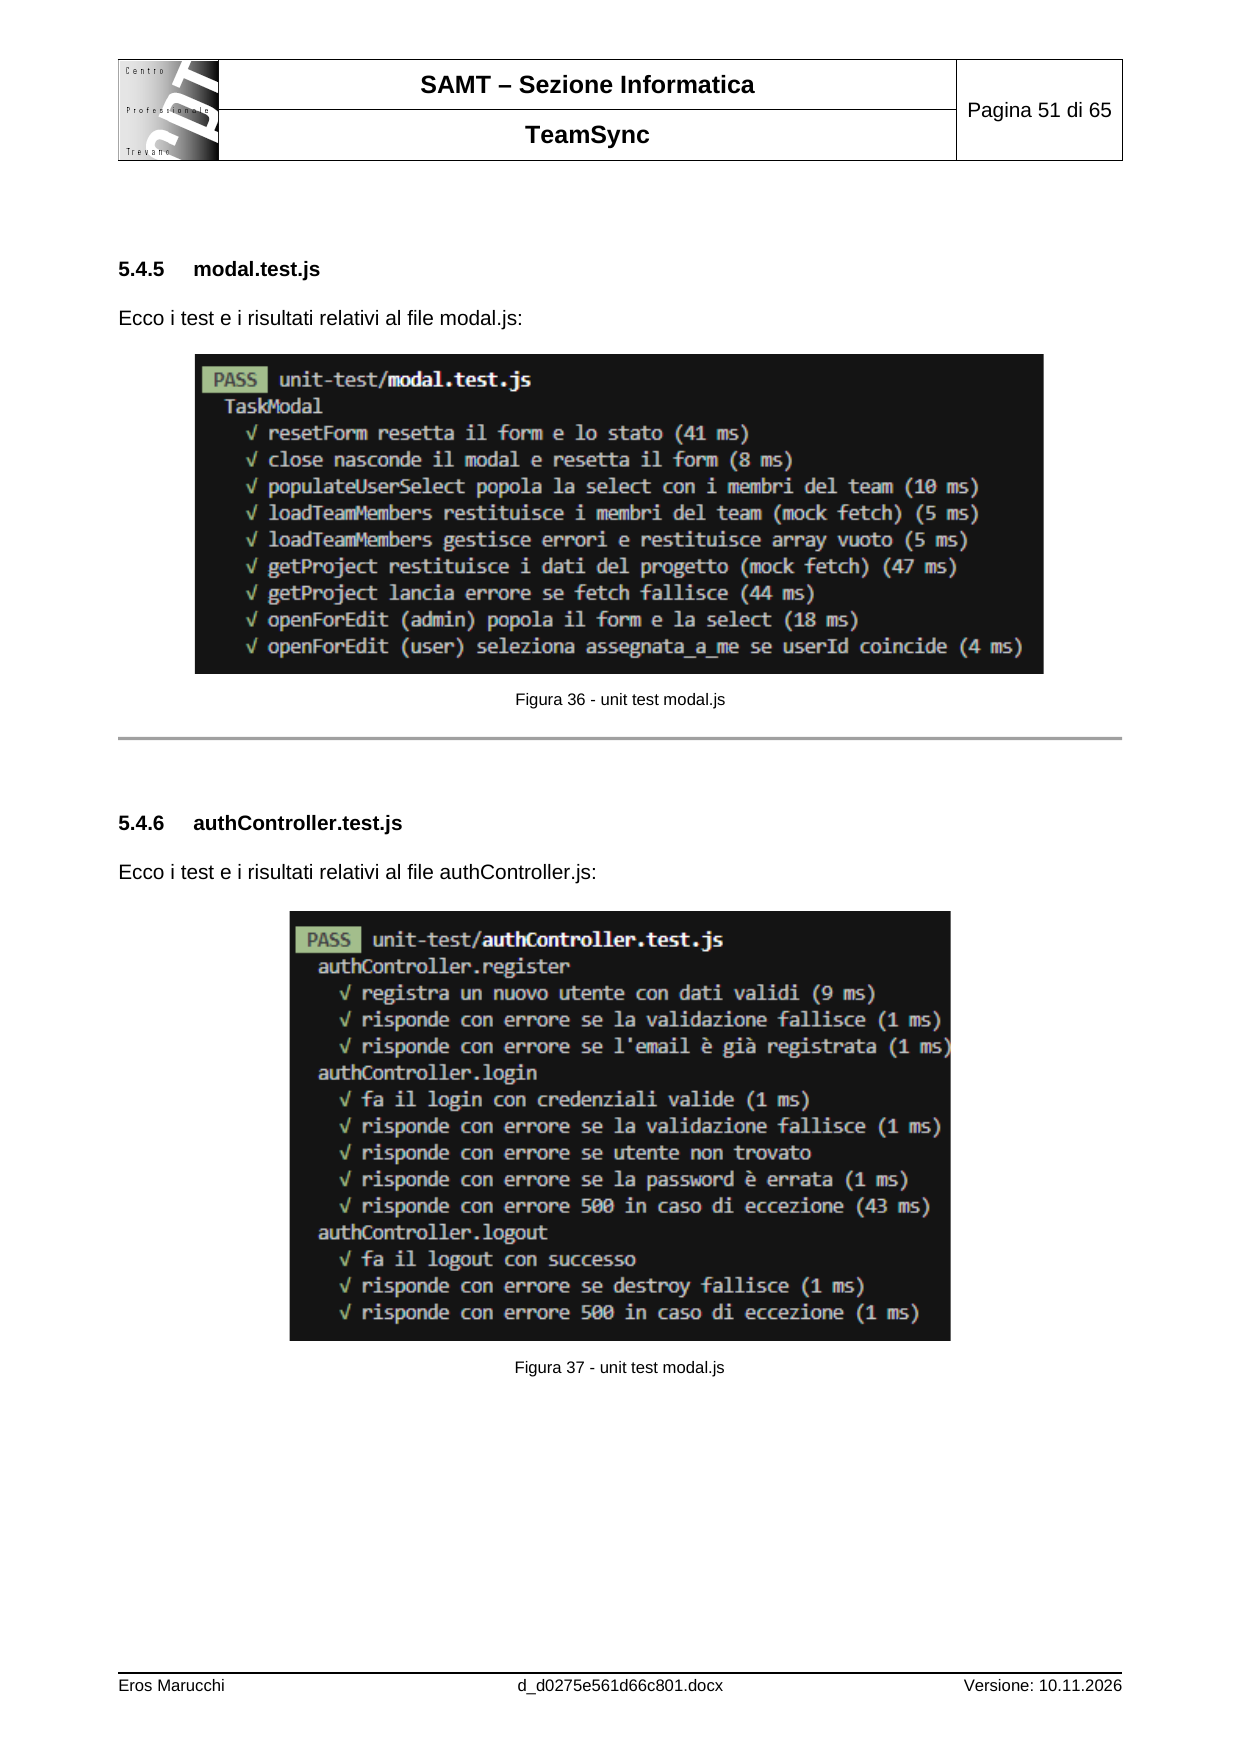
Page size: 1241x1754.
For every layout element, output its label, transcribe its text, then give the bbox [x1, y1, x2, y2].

picture [193, 354, 1044, 672]
subtitle authController.test.js [118, 811, 1122, 835]
picture [288, 911, 950, 1338]
text Ecco i test e i risultati relativi al file modal.js: [118, 306, 1122, 330]
picture [118, 60, 219, 160]
subtitle modal.test.js [118, 257, 1122, 281]
text Ecco i test e i risultati relativi al file authController.js: [118, 860, 1122, 884]
